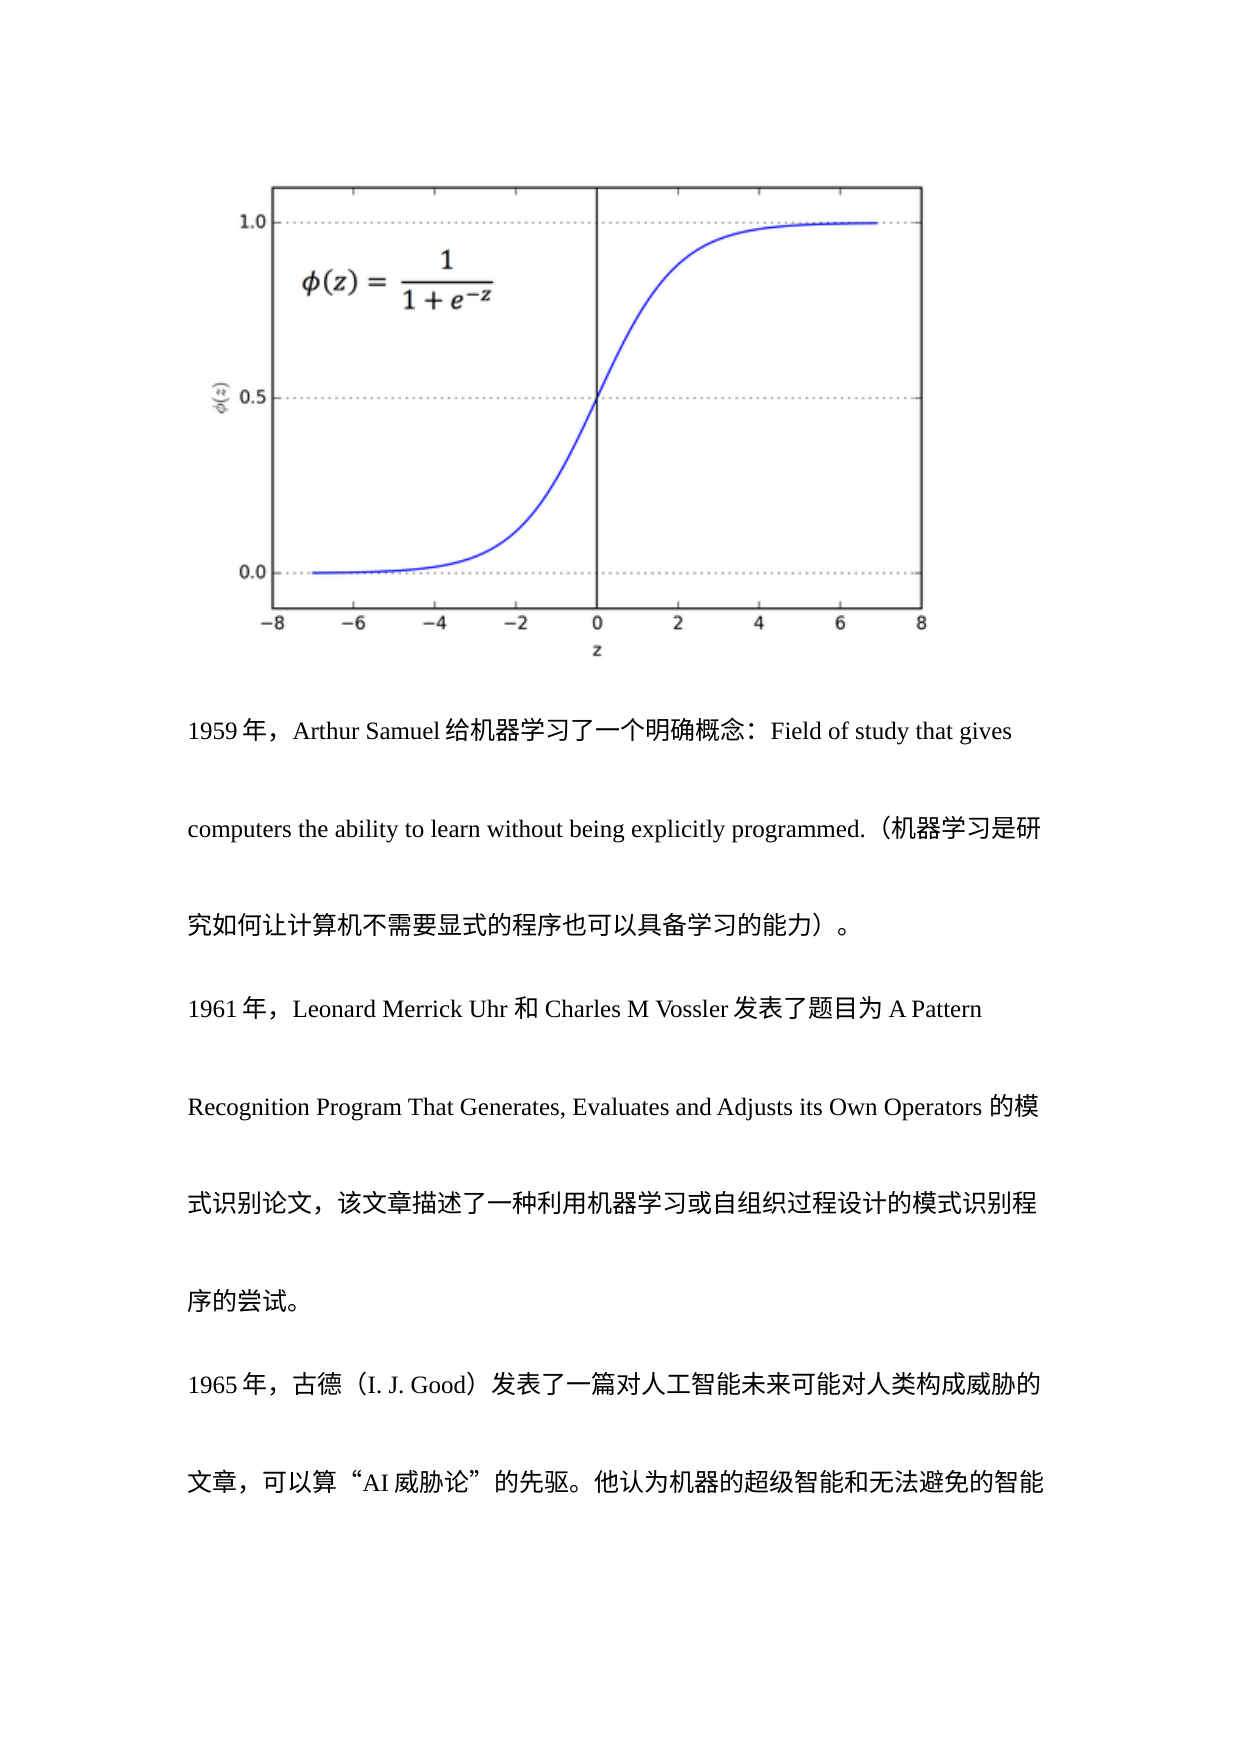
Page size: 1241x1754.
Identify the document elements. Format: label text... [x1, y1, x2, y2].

picture [187, 169, 945, 675]
text 1959年，Arthur Samuel给机器学习了一个明确概念：Field of study that gives computers the ability to learn without being explicitly programmed.（机器学习是研究如何让计算机不需要显式的程序也可以具备学习的能力）。 [187, 696, 1053, 956]
text 1961年，Leonard Merrick Uhr 和 Charles M Vossler发表了题目为A Pattern Recognition Program That Generates, Evaluates and Adjusts its Own Operators 的模式识别论文，该文章描述了一种利用机器学习或自组织过程设计的模式识别程序的尝试。 [187, 974, 1053, 1332]
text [187, 1350, 1053, 1513]
